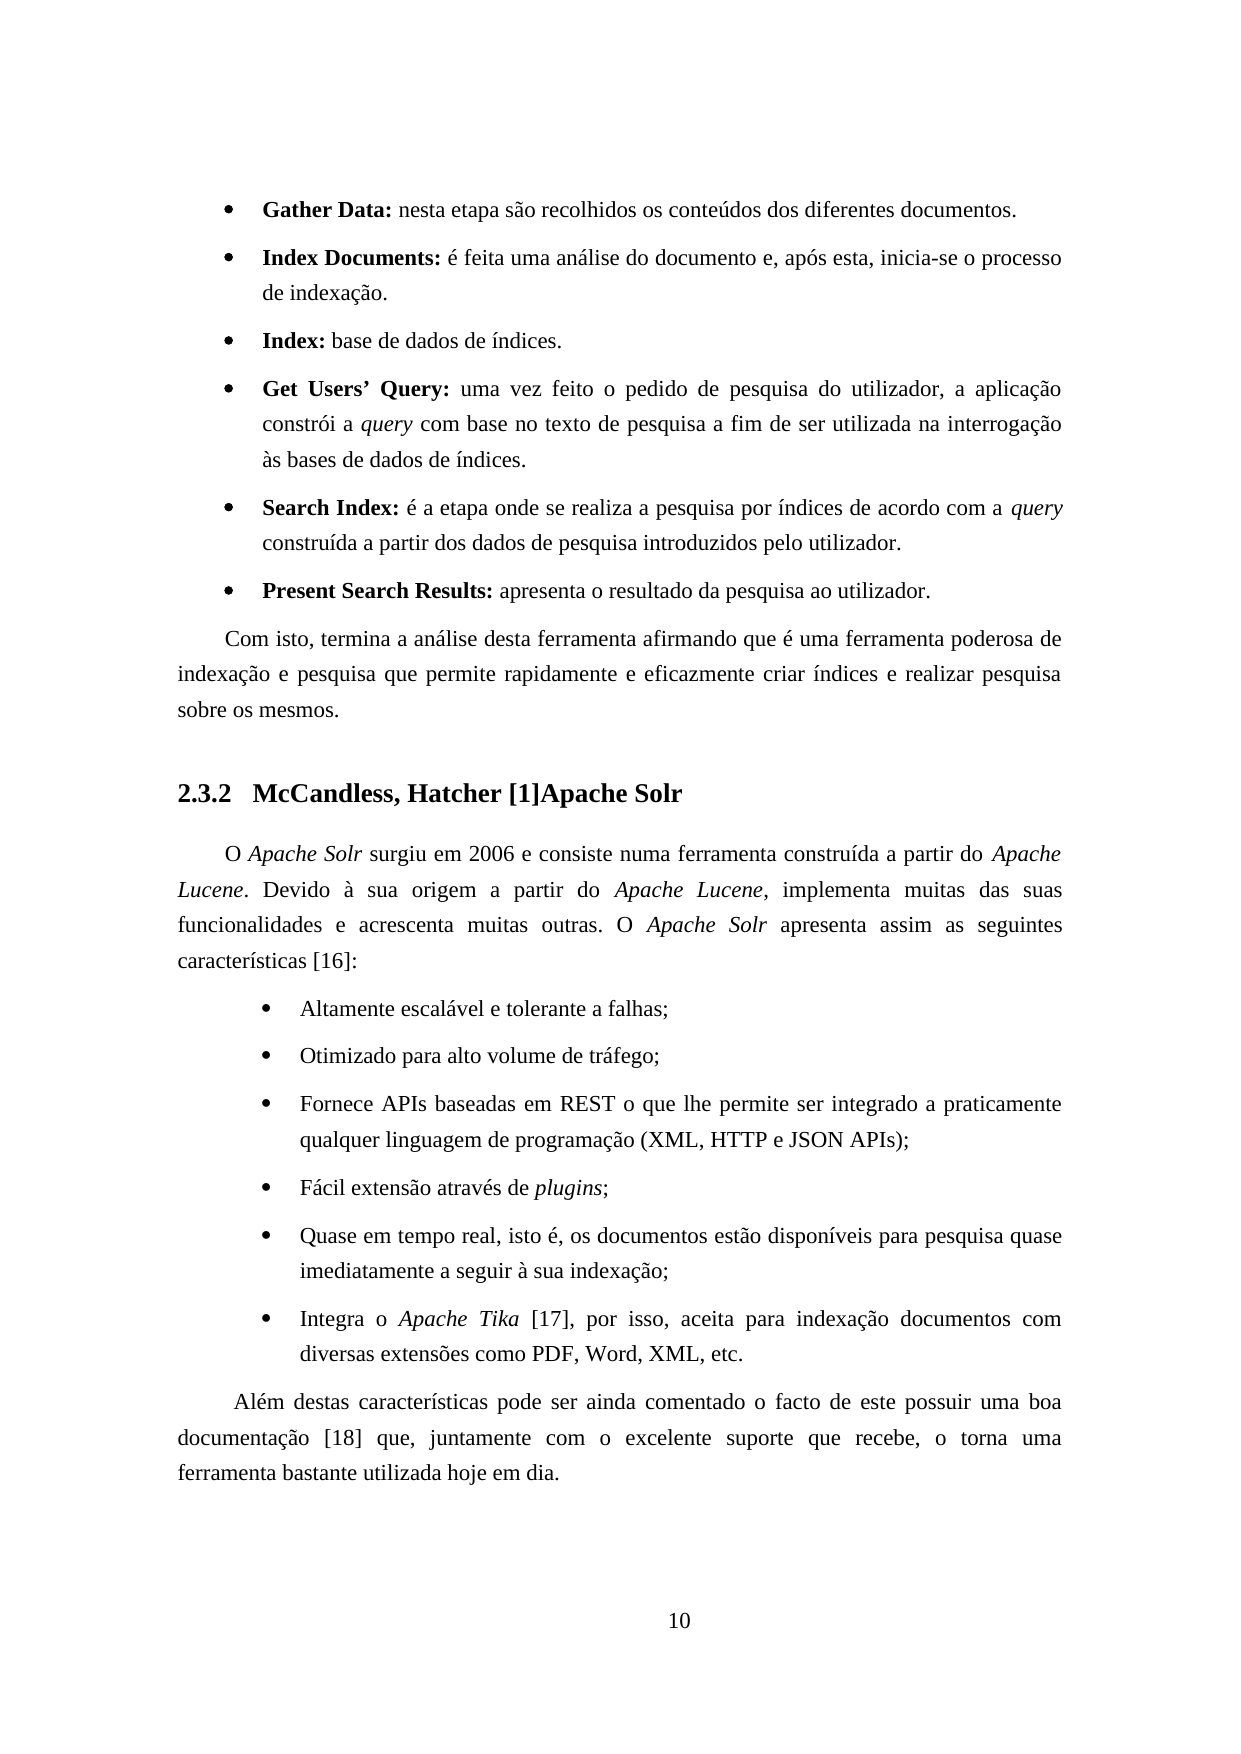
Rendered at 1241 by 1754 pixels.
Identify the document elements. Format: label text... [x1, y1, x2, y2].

list Fácil extensão através de plugins; [262, 1167, 1063, 1202]
list Fornece APIs baseadas em REST o que lhe permite ser integrado a praticamente qualquer linguagem de programação (XML, HTTP e JSON APIs); [262, 1083, 1063, 1154]
list Get Users’ Query: uma vez feito o pedido de pesquisa do utilizador, a aplicação constrói a query com base no texto de pesquisa a fim de ser utilizada na interrogação às bases de dados de índices. [224, 368, 1063, 474]
list Index: base de dados de índices. [224, 320, 1063, 356]
list Integra o Apache Tika [17], por isso, aceita para indexação documentos com diversas extensões como PDF, Word, XML, etc. [262, 1298, 1063, 1369]
text Com isto, termina a análise desta ferramenta afirmando que é uma ferramenta poderosa de indexação e pesquisa que permite rapidamente e eficazmente criar índices e realizar pesquisa sobre os mesmos. [177, 618, 1063, 724]
text O Apache Solr surgiu em 2006 e consiste numa ferramenta construída a partir do Apache Lucene. Devido à sua origem a partir do Apache Lucene, implementa muitas das suas funcionalidades e acrescenta muitas outras. O Apache Solr apresenta assim as seguintes características [16]: [177, 833, 1063, 975]
list Altamente escalável e tolerante a falhas; [262, 988, 1063, 1023]
text Além destas características pode ser ainda comentado o facto de este possuir uma boa documentação [18] que, juntamente com o excelente suporte que recebe, o torna uma ferramenta bastante utilizada hoje em dia. [177, 1381, 1063, 1488]
list Quase em tempo real, isto é, os documentos estão disponíveis para pesquisa quase imediatamente a seguir à sua indexação; [262, 1215, 1063, 1286]
list Search Index: é a etapa onde se realiza a pesquisa por índices de acordo com a query construída a partir dos dados de pesquisa introduzidos pelo utilizador. [224, 487, 1063, 558]
list Index Documents: é feita uma análise do documento e, após esta, inicia-se o processo de indexação. [224, 237, 1063, 308]
list Gather Data: nesta etapa são recolhidos os conteúdos dos diferentes documentos. [224, 189, 1063, 224]
list Present Search Results: apresenta o resultado da pesquisa ao utilizador. [224, 570, 1063, 606]
subtitle McCandless, Hatcher [1]Apache Solr [177, 774, 1063, 810]
list Otimizado para alto volume de tráfego; [262, 1036, 1063, 1071]
